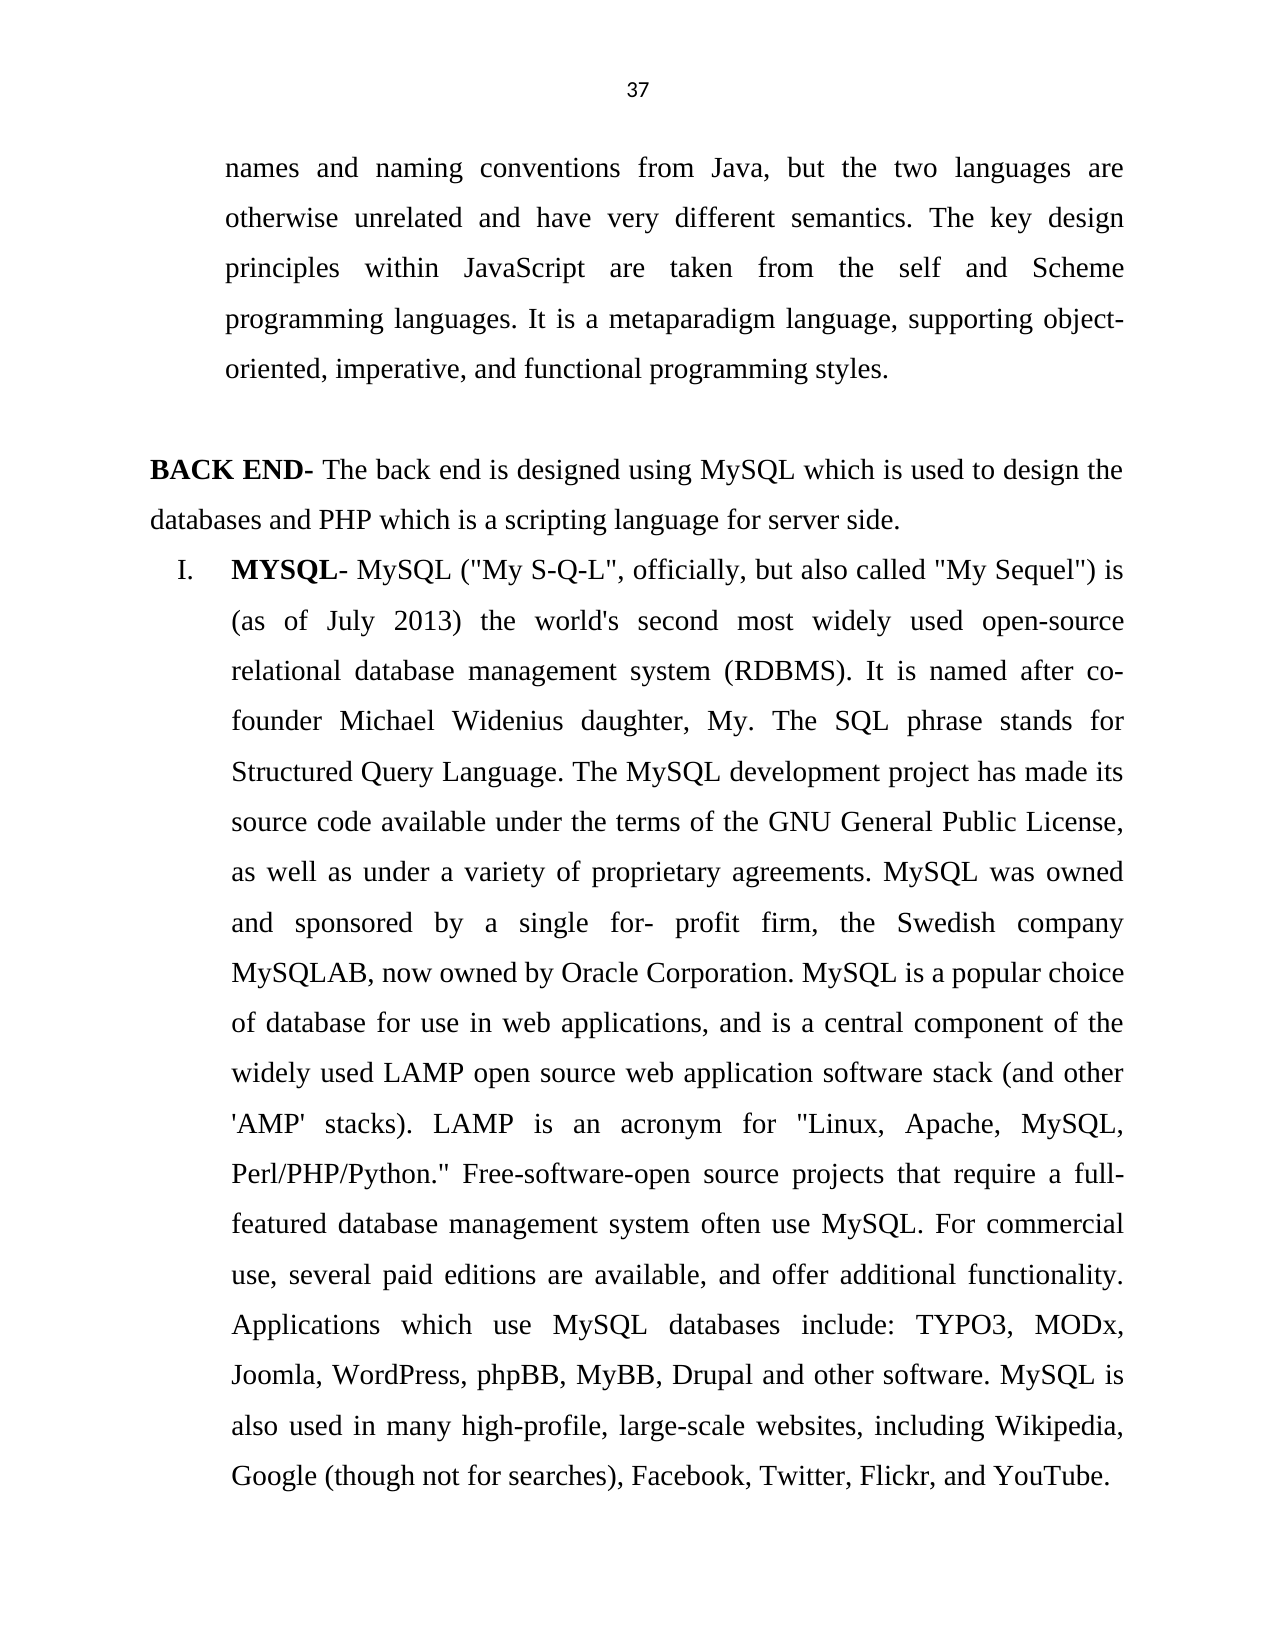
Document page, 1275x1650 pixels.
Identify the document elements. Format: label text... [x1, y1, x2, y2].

list MYSQL- MySQL ("My S-Q-L", officially, but also called "My Sequel") is (as of July 2013) the world's second most widely used open-source relational database management system (RDBMS). It is named after co-founder Michael Widenius daughter, My. The SQL phrase stands for Structured Query Language. The MySQL development project has made its source code available under the terms of the GNU General Public License, as well as under a variety of proprietary agreements. MySQL was owned and sponsored by a single for- profit firm, the Swedish company MySQLAB, now owned by Oracle Corporation. MySQL is a popular choice of database for use in web applications, and is a central component of the widely used LAMP open source web application software stack (and other 'AMP' stacks). LAMP is an acronym for "Linux, Apache, MySQL, Perl/PHP/Python." Free-software-open source projects that require a full-featured database management system often use MySQL. For commercial use, several paid editions are available, and offer additional functionality. Applications which use MySQL databases include: TYPO3, MODx, Joomla, WordPress, phpBB, MyBB, Drupal and other software. MySQL is also used in many high-profile, large-scale websites, including Wikipedia, Google (though not for searches), Facebook, Twitter, Flickr, and YouTube. [194, 552, 1125, 1492]
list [187, 150, 1125, 385]
text BACK END- The back end is designed using MySQL which is used to design the databases and PHP which is a scripting language for server side. [150, 452, 1125, 536]
